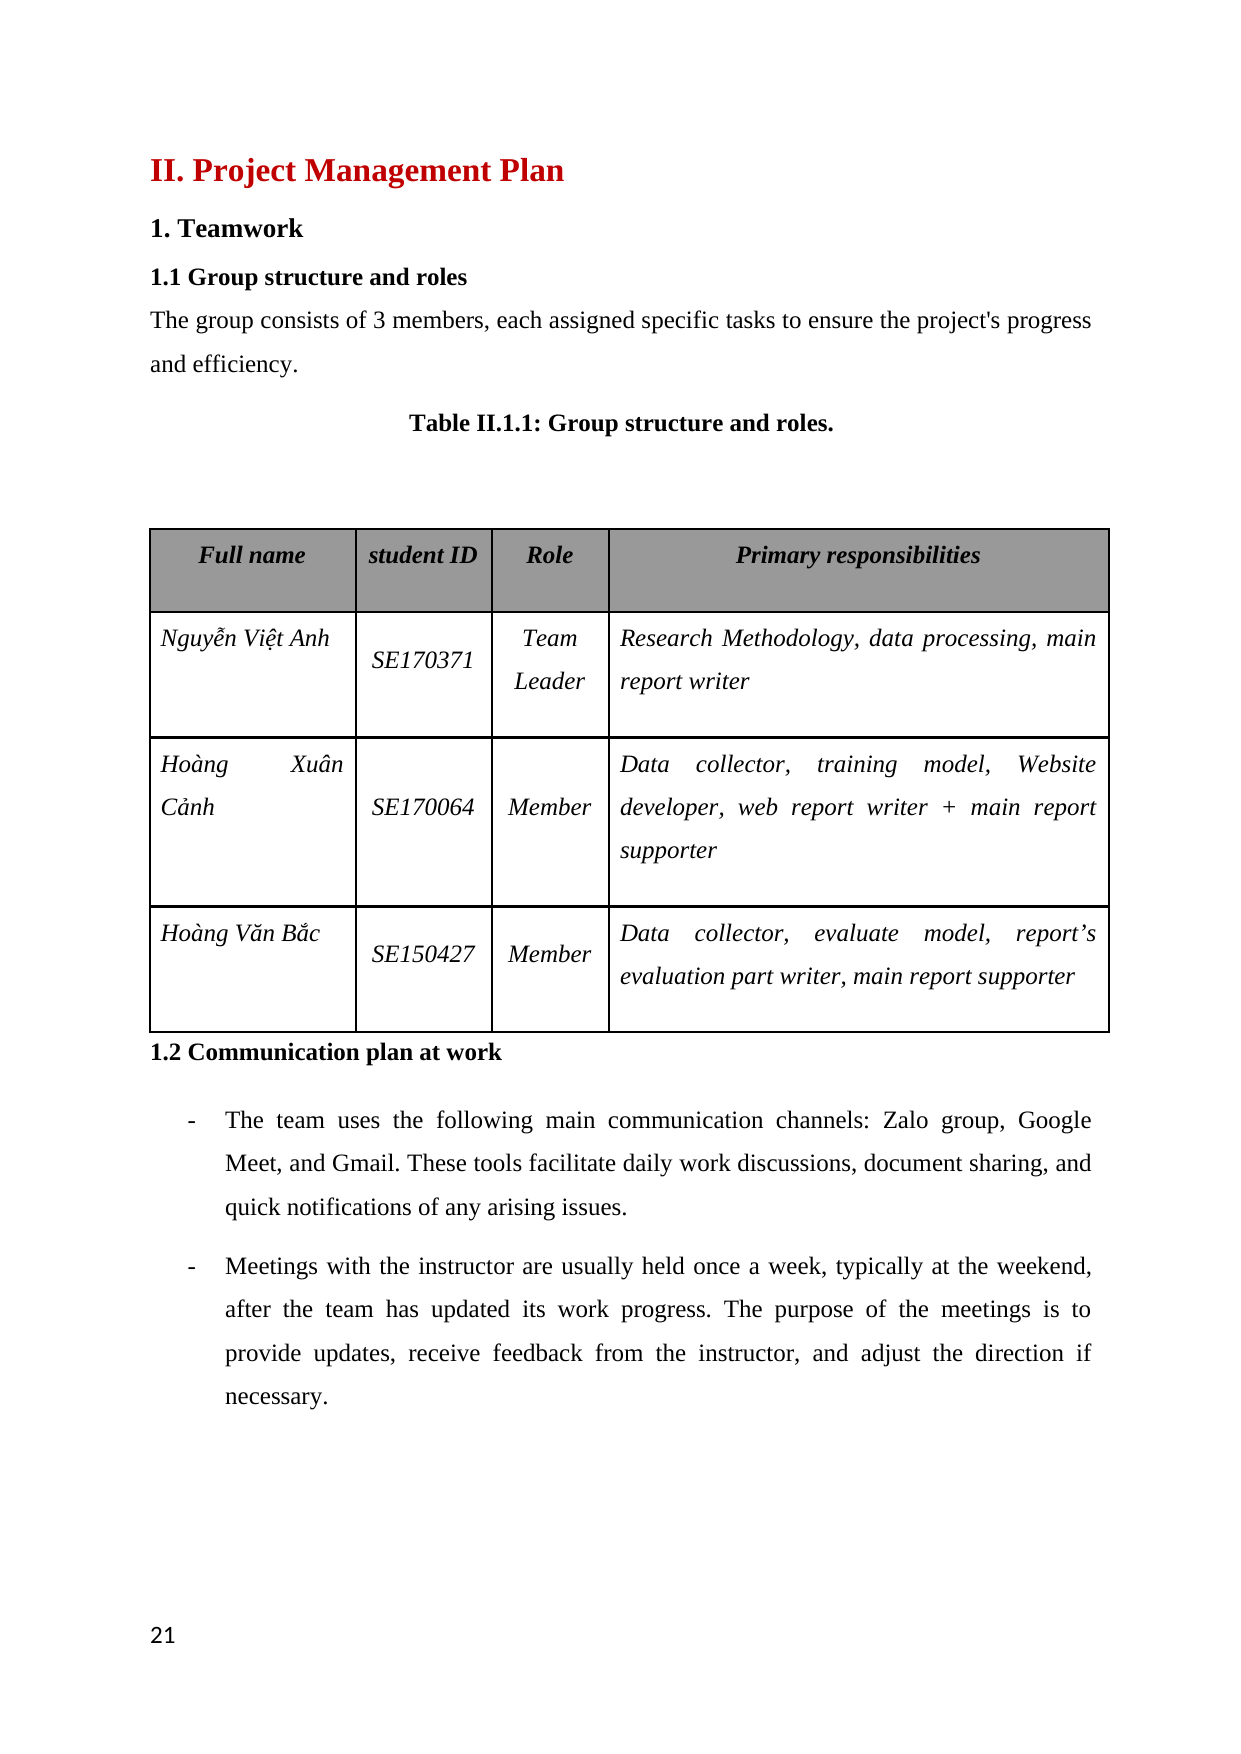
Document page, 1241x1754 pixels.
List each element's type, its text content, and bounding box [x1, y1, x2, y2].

list The team uses the following main communication channels: Zalo group, Google Meet, and Gmail. These tools facilitate daily work discussions, document sharing, and quick notifications of any arising issues. [187, 1105, 1093, 1220]
table_header Role [493, 530, 608, 611]
table_cell Research Methodology, data processing, main report writer [610, 613, 1108, 736]
table_header Full name [151, 530, 355, 611]
text Table II.1.1: Group structure and roles. [150, 408, 1093, 437]
table_cell SE150427 [357, 908, 491, 1031]
table_cell Hoàng Văn Bắc [151, 908, 355, 1031]
table_cell Team Leader [493, 613, 608, 736]
subtitle 1.2 Communication plan at work [150, 1037, 1093, 1066]
table_cell SE170371 [357, 613, 491, 736]
table_cell Member [493, 908, 608, 1031]
table_cell Hoàng Xuân Cảnh [151, 739, 355, 905]
table_cell SE170064 [357, 739, 491, 905]
table_header student ID [357, 530, 491, 611]
subtitle 1. Teamwork [150, 212, 1093, 243]
table_cell Member [493, 739, 608, 905]
table_header Primary responsibilities [610, 530, 1108, 611]
table_cell Data collector, evaluate model, report’s evaluation part writer, main report supporter [610, 908, 1108, 1031]
table_cell Data collector, training model, Website developer, web report writer + main report supporter [610, 739, 1108, 905]
table_cell Nguyễn Việt Anh [151, 613, 355, 736]
text The group consists of 3 members, each assigned specific tasks to ensure the project's progress and efficiency. [150, 306, 1093, 377]
list Meetings with the instructor are usually held once a week, typically at the weekend, after the team has updated its work progress. The purpose of the meetings is to provide updates, receive feedback from the instructor, and adjust the direction if necessary. [187, 1251, 1093, 1409]
subtitle 1.1 Group structure and roles [150, 262, 1093, 291]
subtitle II. Project Management Plan [150, 150, 1093, 188]
